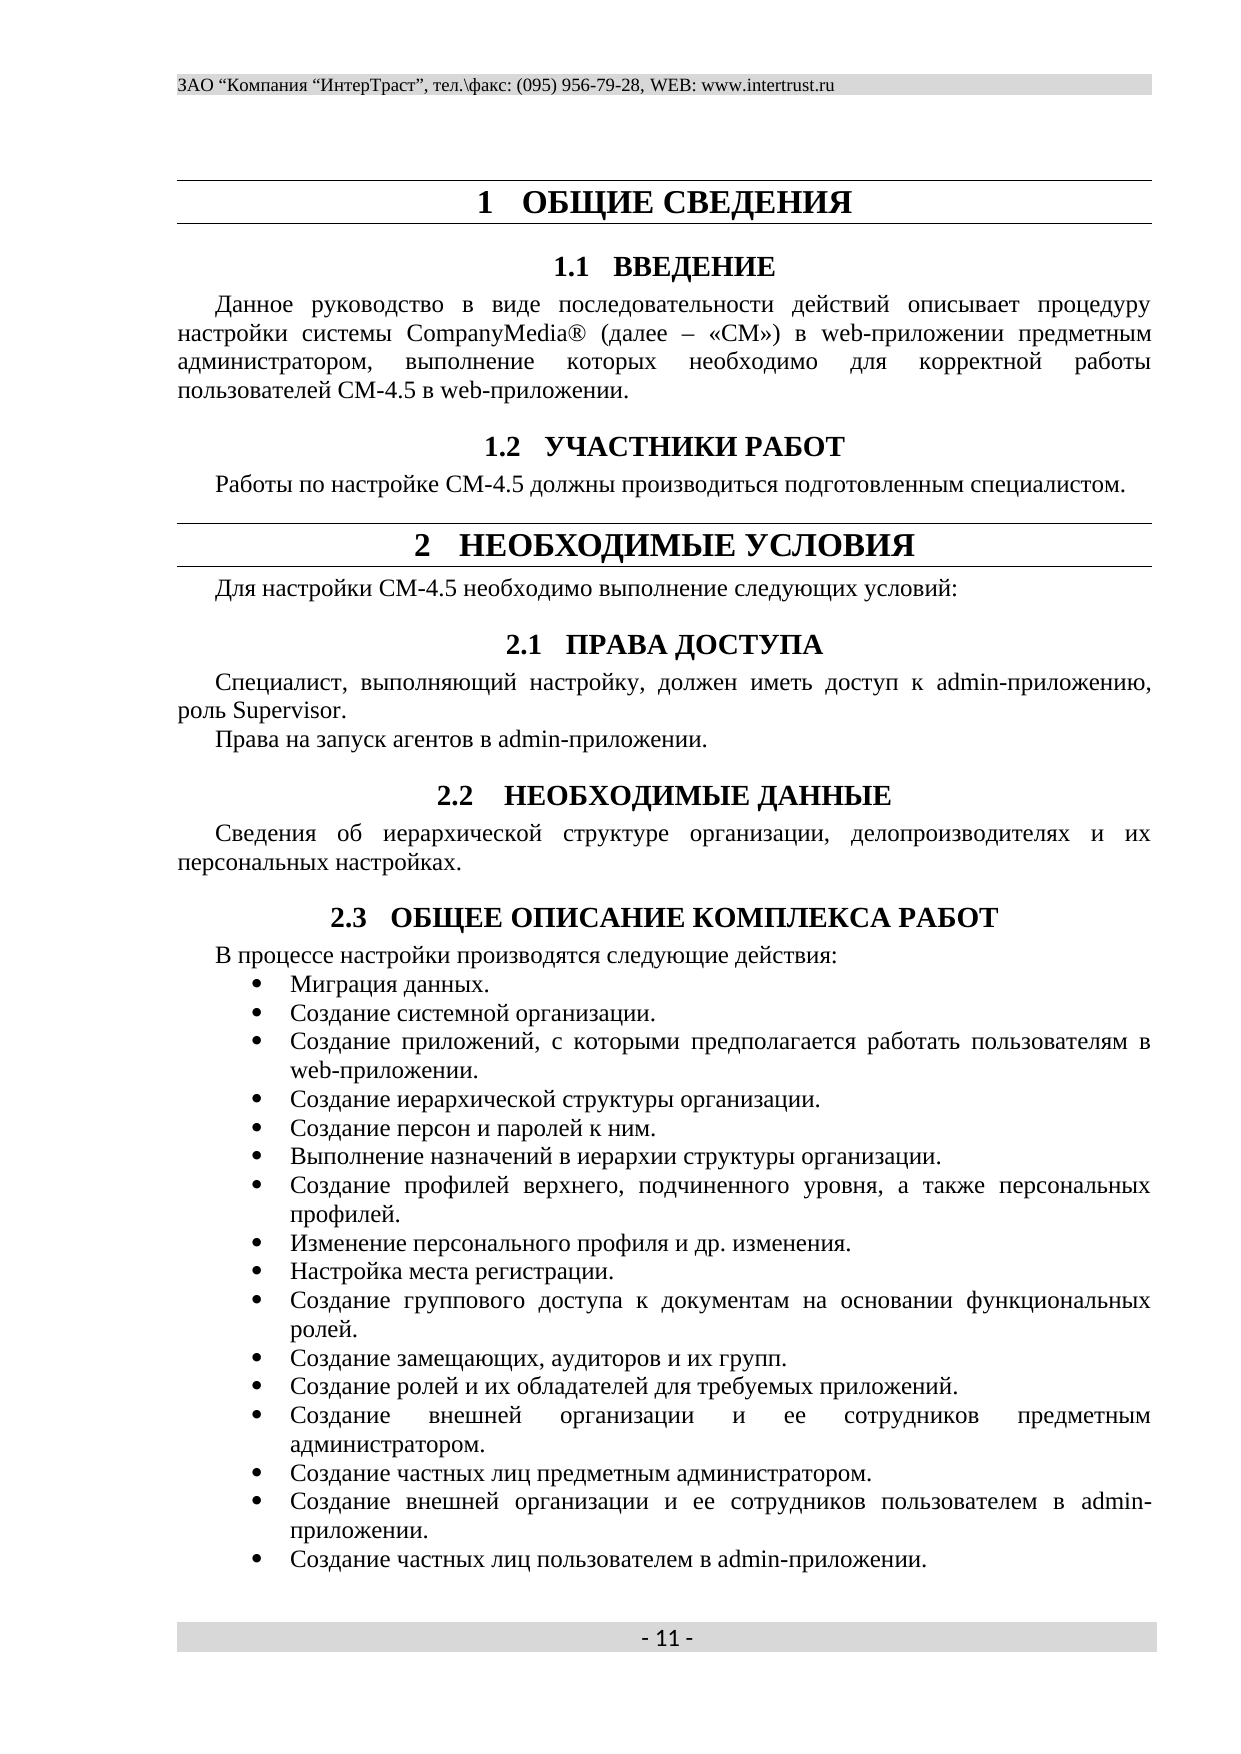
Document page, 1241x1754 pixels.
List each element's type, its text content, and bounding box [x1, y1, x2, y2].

list Создание приложений, с которыми предполагается работать пользователям в web-приложении. [252, 1026, 1152, 1084]
text В процессе настройки производятся следующие действия: [177, 940, 1152, 969]
subtitle Необходимые данные [177, 778, 1152, 812]
list Миграция данных. [252, 969, 1152, 998]
list Создание персон и паролей к ним. [252, 1113, 1152, 1141]
list Создание частных лиц предметным администратором. [252, 1458, 1152, 1486]
list Создание частных лиц пользователем в admin-приложении. [252, 1544, 1152, 1573]
subtitle Введение [177, 249, 1152, 283]
list Настройка места регистрации. [252, 1256, 1152, 1285]
text Для настройки СМ-4.5 необходимо выполнение следующих условий: [177, 573, 1152, 602]
text Специалист, выполняющий настройку, должен иметь доступ к admin-приложению, роль Supervisor. [177, 667, 1152, 724]
subtitle Необходимые условия [177, 524, 1152, 566]
list Изменение персонального профиля и др. изменения. [252, 1228, 1152, 1256]
list Создание замещающих, аудиторов и их групп. [252, 1343, 1152, 1371]
subtitle Общие сведения [177, 181, 1152, 223]
list Выполнение назначений в иерархии структуры организации. [252, 1141, 1152, 1170]
list Создание системной организации. [252, 998, 1152, 1026]
text Данное руководство в виде последовательности действий описывает процедуру настройки системы CompanyMedia® (далее – «СМ») в web-приложении предметным администратором, выполнение которых необходимо для корректной работы пользователей СМ-4.5 в web-приложении. [177, 289, 1152, 404]
list Создание группового доступа к документам на основании функциональных ролей. [252, 1285, 1152, 1343]
subtitle Права доступа [177, 627, 1152, 661]
text Работы по настройке СМ-4.5 должны производиться подготовленным специалистом. [177, 469, 1152, 497]
list Создание профилей верхнего, подчиненного уровня, а также персональных профилей. [252, 1170, 1152, 1228]
list Создание иерархической структуры организации. [252, 1084, 1152, 1113]
text Права на запуск агентов в admin-приложении. [177, 724, 1152, 753]
subtitle Общее описание комплекса работ [177, 900, 1152, 934]
list Создание внешней организации и ее сотрудников предметным администратором. [252, 1400, 1152, 1458]
list Создание ролей и их обладателей для требуемых приложений. [252, 1371, 1152, 1400]
subtitle Участники работ [177, 429, 1152, 462]
text Сведения об иерархической структуре организации, делопроизводителях и их персональных настройках. [177, 818, 1152, 875]
list Создание внешней организации и ее сотрудников пользователем в admin- приложении. [252, 1486, 1152, 1544]
